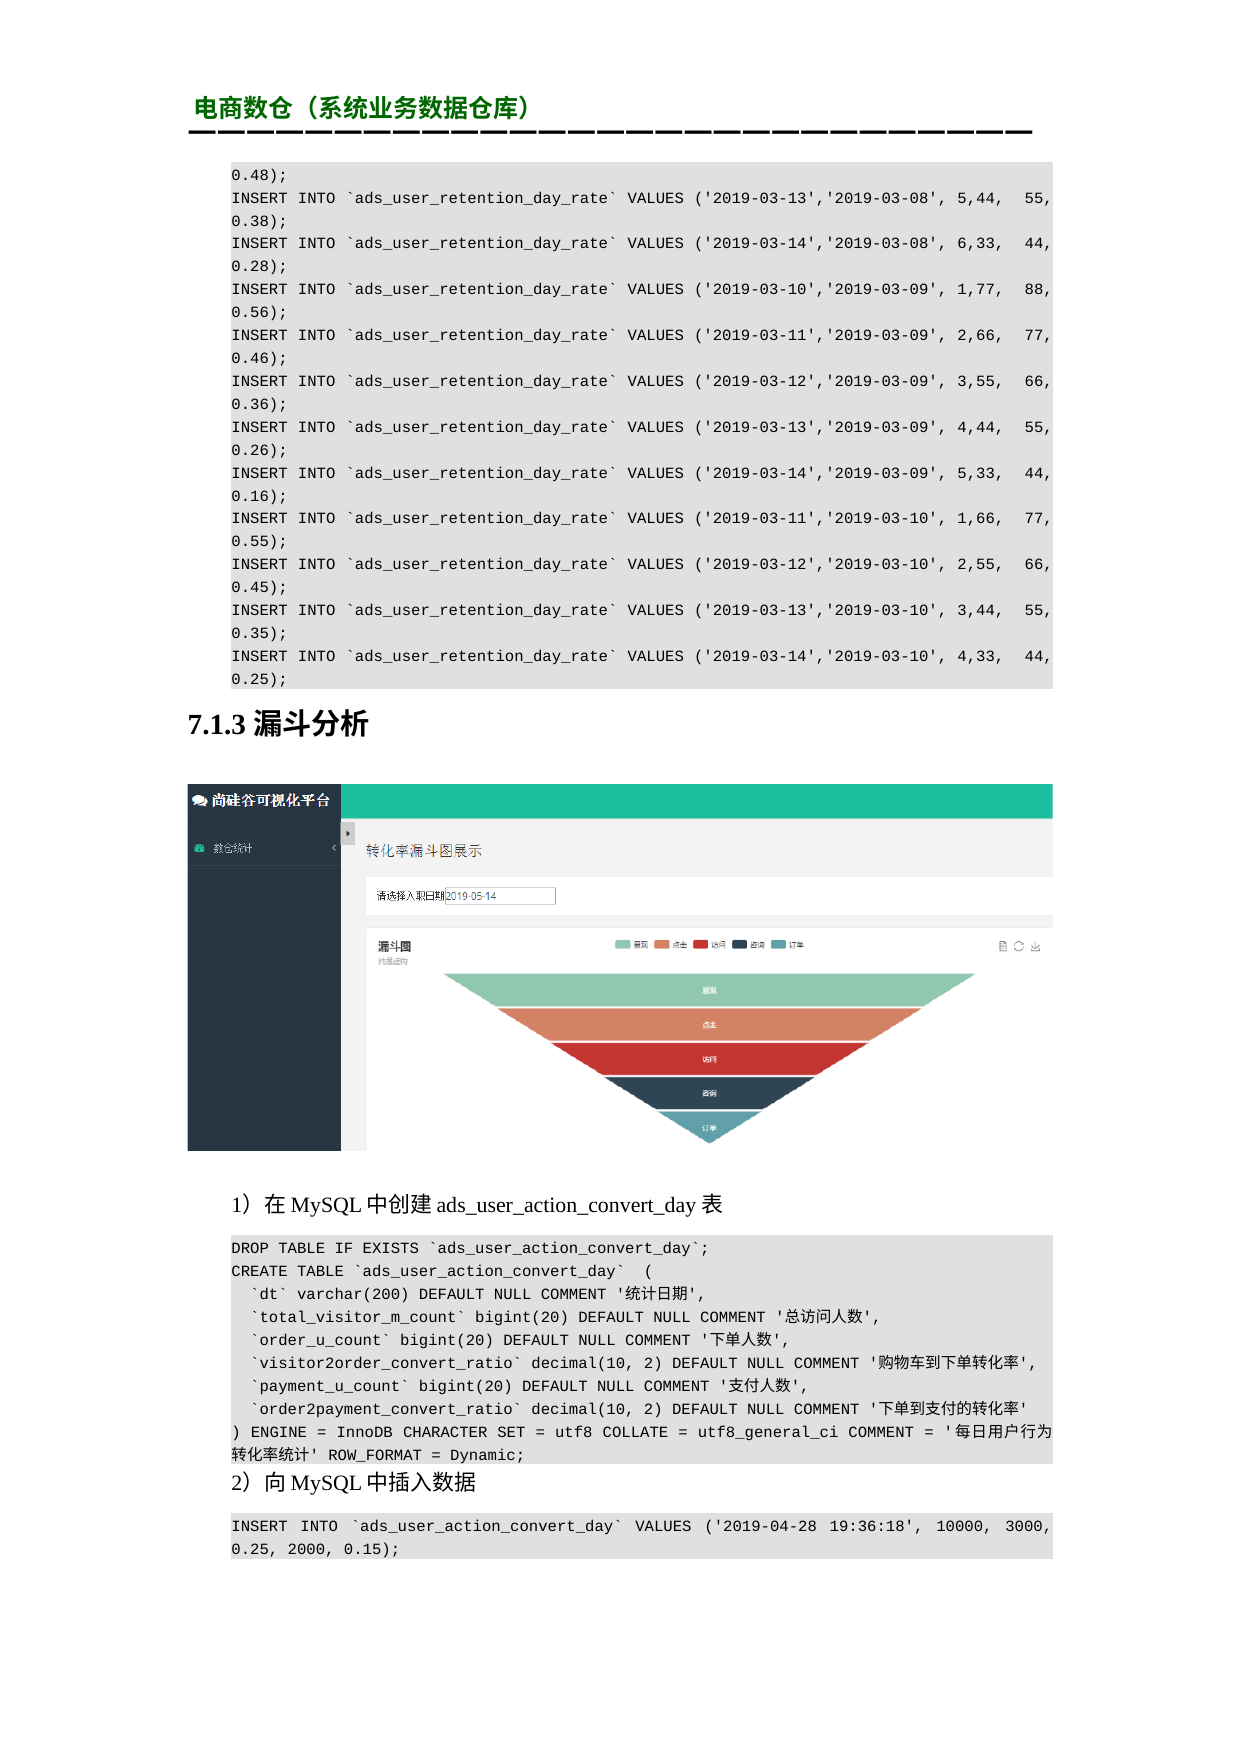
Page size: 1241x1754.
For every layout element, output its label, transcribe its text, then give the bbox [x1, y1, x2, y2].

text DROP TABLE IF EXISTS `ads_user_action_convert_day`; [231, 1235, 1053, 1258]
text INSERT INTO `ads_user_retention_day_rate` VALUES ('2019-03-11','2019-03-09', 2,66, 77, 0.46); [231, 322, 1053, 368]
text `order_u_count` bigint(20) DEFAULT NULL COMMENT '下单人数', [231, 1327, 1053, 1350]
text `order2payment_convert_ratio` decimal(10, 2) DEFAULT NULL COMMENT '下单到支付的转化率' [231, 1396, 1053, 1419]
text INSERT INTO `ads_user_retention_day_rate` VALUES ('2019-03-13','2019-03-09', 4,44, 55, 0.26); [231, 414, 1053, 460]
text INSERT INTO `ads_user_retention_day_rate` VALUES ('2019-03-12','2019-03-10', 2,55, 66, 0.45); [231, 552, 1053, 597]
text INSERT INTO `ads_user_retention_day_rate` VALUES ('2019-03-14','2019-03-10', 4,33, 44, 0.25); [231, 643, 1053, 689]
text INSERT INTO `ads_user_retention_day_rate` VALUES ('2019-03-13','2019-03-08', 5,44, 55, 0.38); [231, 185, 1053, 231]
text 2）向MySQL中插入数据 [187, 1464, 1053, 1497]
text INSERT INTO `ads_user_retention_day_rate` VALUES ('2019-03-10','2019-03-09', 1,77, 88, 0.56); [231, 277, 1053, 322]
picture [187, 784, 1053, 1151]
text INSERT INTO `ads_user_retention_day_rate` VALUES ('2019-03-14','2019-03-08', 6,33, 44, 0.28); [231, 231, 1053, 277]
text CREATE TABLE `ads_user_action_convert_day` ( [231, 1258, 1053, 1281]
text `total_visitor_m_count` bigint(20) DEFAULT NULL COMMENT '总访问人数', [231, 1304, 1053, 1327]
text INSERT INTO `ads_user_retention_day_rate` VALUES ('2019-03-13','2019-03-10', 3,44, 55, 0.35); [231, 597, 1053, 643]
subtitle 7.1.3 漏斗分析 [187, 689, 1053, 754]
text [231, 162, 1053, 185]
text `visitor2order_convert_ratio` decimal(10, 2) DEFAULT NULL COMMENT '购物车到下单转化率', [231, 1350, 1053, 1373]
text INSERT INTO `ads_user_retention_day_rate` VALUES ('2019-03-14','2019-03-09', 5,33, 44, 0.16); [231, 460, 1053, 506]
text `dt` varchar(200) DEFAULT NULL COMMENT '统计日期', [231, 1281, 1053, 1304]
text 1）在MySQL中创建ads_user_action_convert_day表 [187, 1187, 1053, 1219]
text INSERT INTO `ads_user_retention_day_rate` VALUES ('2019-03-12','2019-03-09', 3,55, 66, 0.36); [231, 368, 1053, 414]
text INSERT INTO `ads_user_action_convert_day` VALUES ('2019-04-28 19:36:18', 10000, 3000, 0.25, 2000, 0.15); [231, 1513, 1053, 1559]
text `payment_u_count` bigint(20) DEFAULT NULL COMMENT '支付人数', [231, 1373, 1053, 1396]
text ) ENGINE = InnoDB CHARACTER SET = utf8 COLLATE = utf8_general_ci COMMENT = '每日用户行为转化率统计' ROW_FORMAT = Dynamic; [231, 1419, 1053, 1464]
text INSERT INTO `ads_user_retention_day_rate` VALUES ('2019-03-11','2019-03-10', 1,66, 77, 0.55); [231, 506, 1053, 552]
